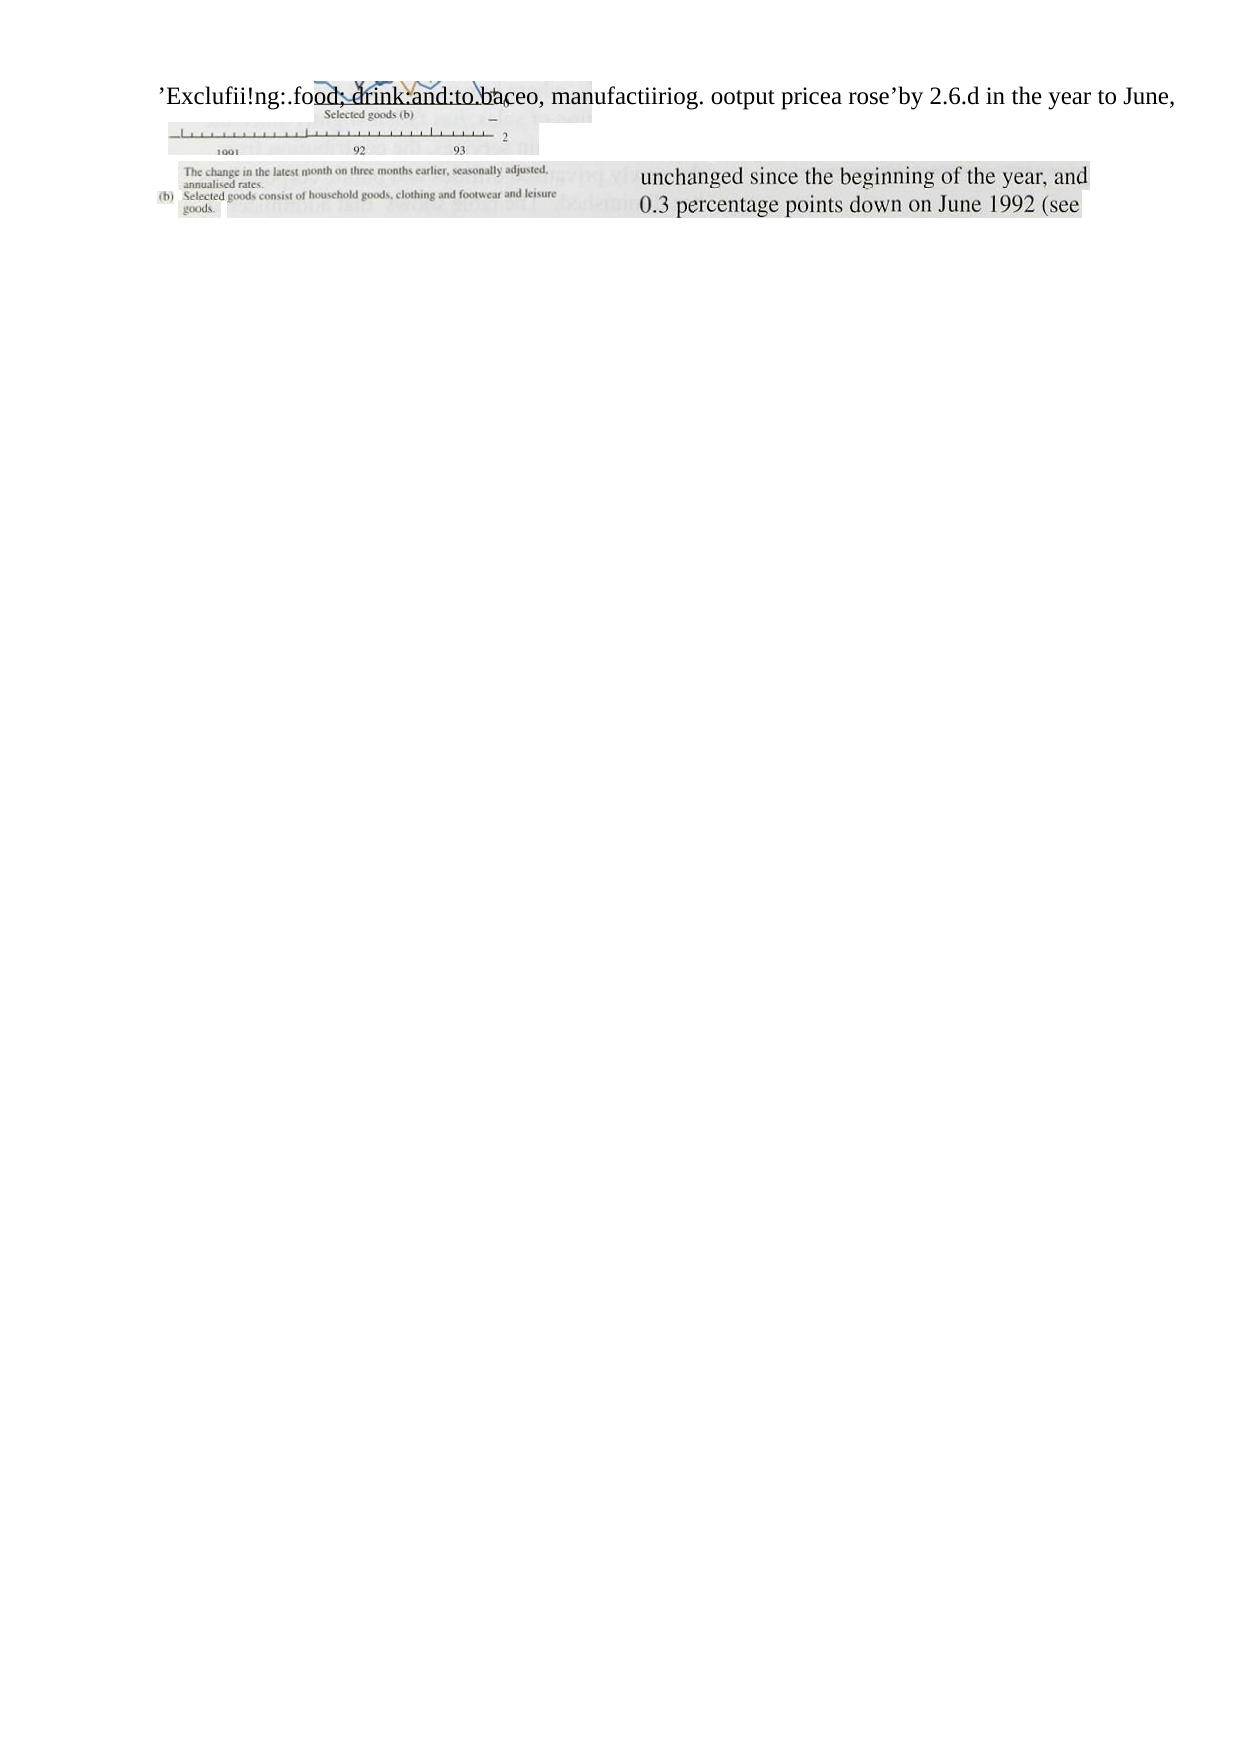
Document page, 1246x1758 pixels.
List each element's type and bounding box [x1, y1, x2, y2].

picture [157, 191, 174, 204]
picture [168, 81, 592, 155]
picture [178, 161, 1090, 218]
